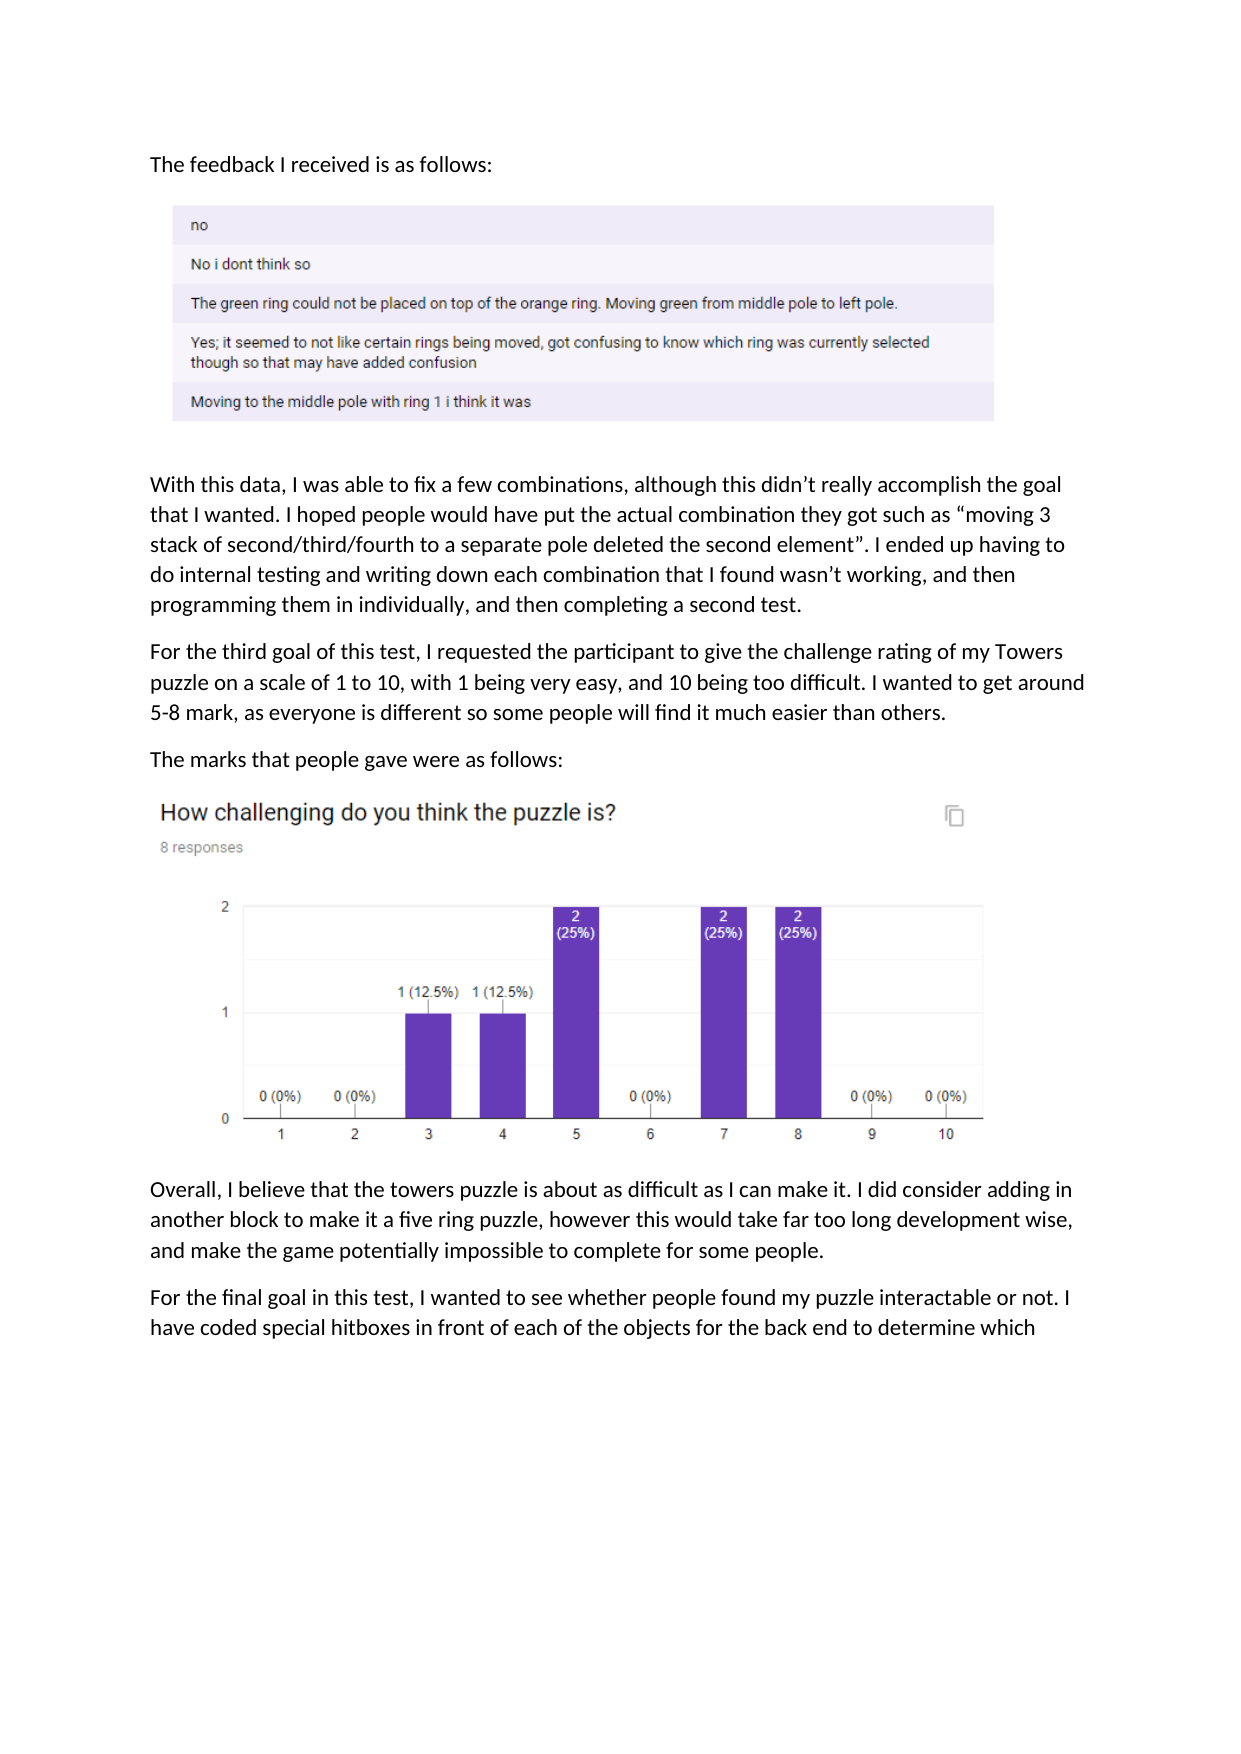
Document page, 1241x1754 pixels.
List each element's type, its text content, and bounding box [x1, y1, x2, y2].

text With this data, I was able to fix a few combinations, although this didn’t really accomplish the goal that I wanted. I hoped people would have put the actual combination they got such as “moving 3 stack of second/third/fourth to a separate pole deleted the second element”. I ended up having to do internal testing and writing down each combination that I found wasn’t working, and then programming them in individually, and then completing a second test. [150, 470, 1090, 619]
picture [150, 196, 994, 451]
text The feedback I received is as follows: [150, 150, 1090, 178]
text The marks that people gave were as follows: [150, 745, 1090, 773]
text Overall, I believe that the towers puzzle is about as difficult as I can make it. I did consider adding in another block to make it a five ring puzzle, however this would take far too long development wise, and make the game potentially impossible to complete for some people. [150, 1175, 1090, 1264]
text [150, 1283, 1090, 1341]
picture [150, 791, 1000, 1157]
text For the third goal of this test, I requested the participant to give the challenge rating of my Towers puzzle on a scale of 1 to 10, with 1 being very easy, and 10 being too difficult. I wanted to get around 5-8 mark, as everyone is different so some people will find it much easier than others. [150, 637, 1090, 726]
